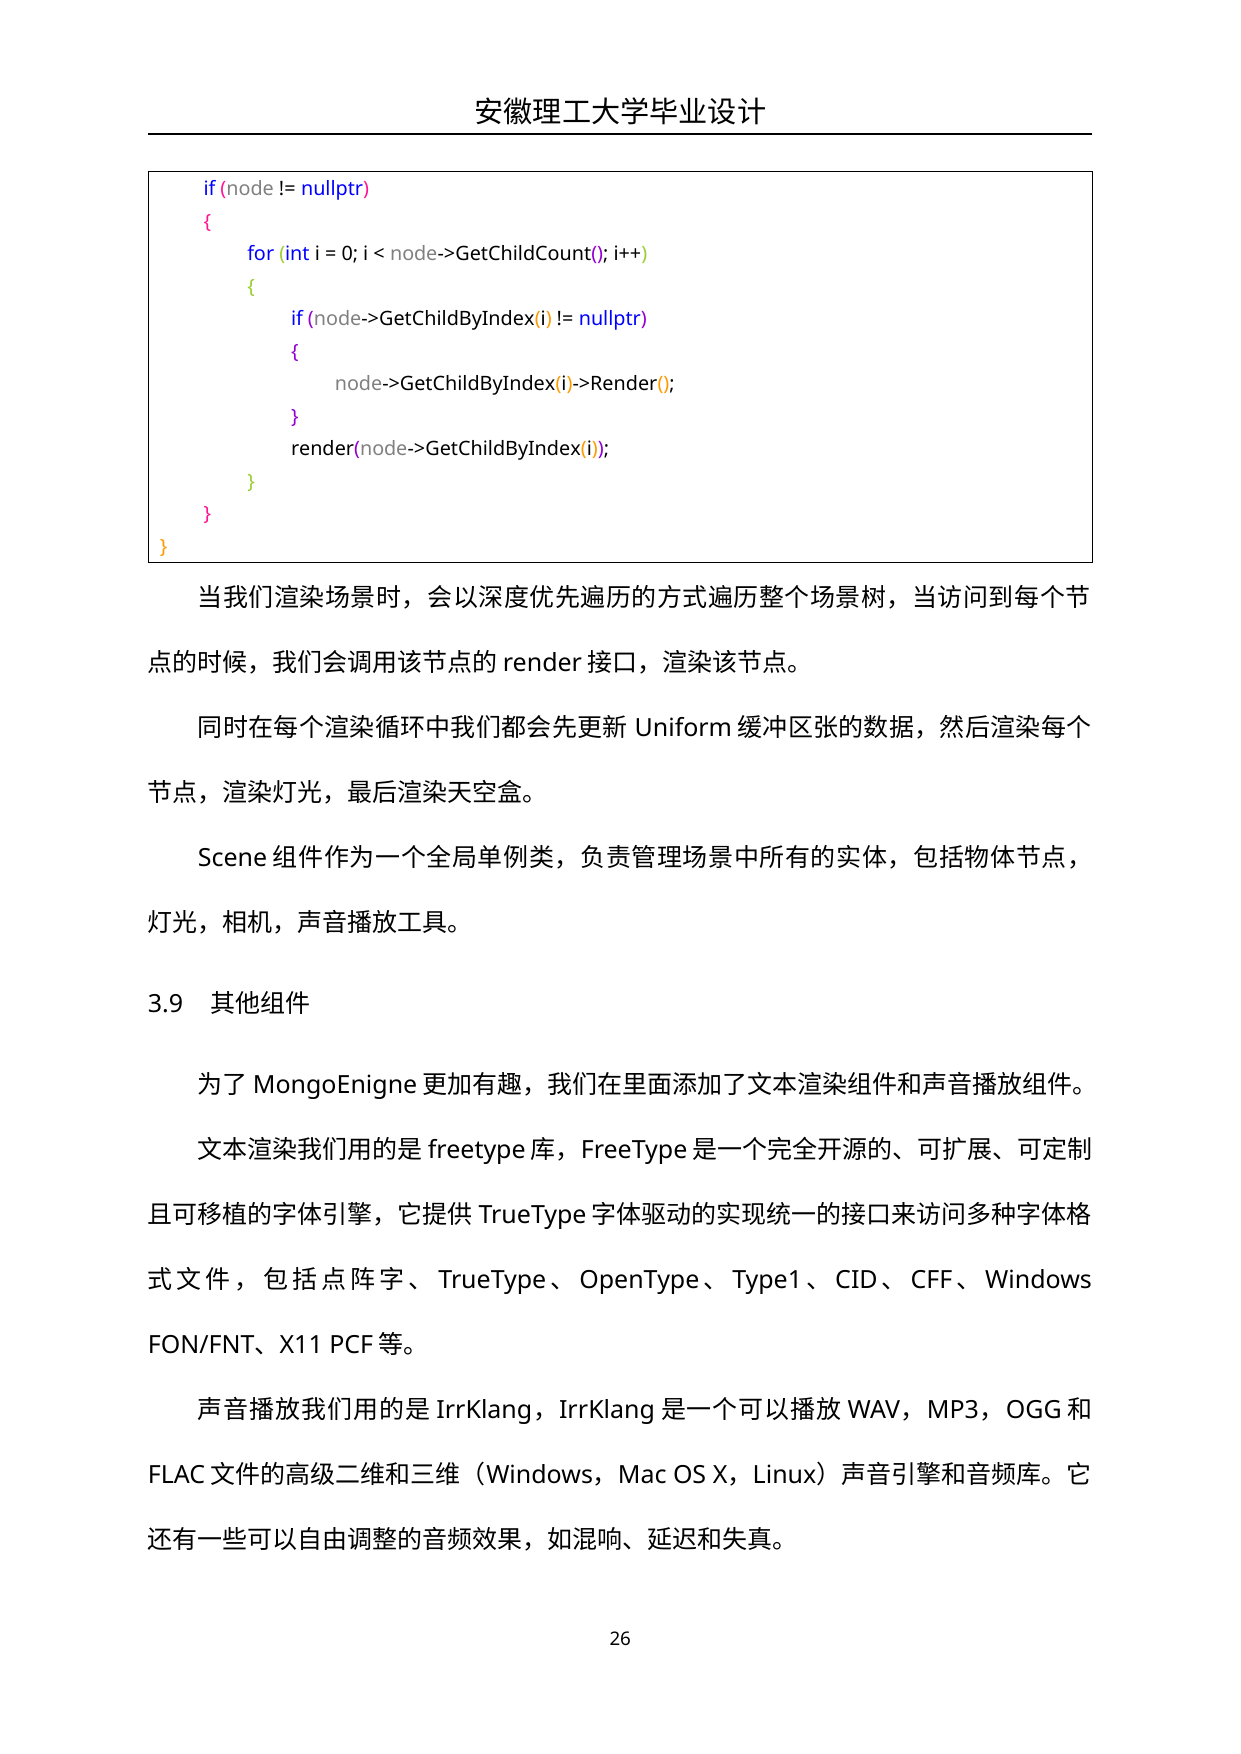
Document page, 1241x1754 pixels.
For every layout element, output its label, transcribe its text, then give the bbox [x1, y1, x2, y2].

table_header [149, 172, 1092, 562]
text Scene组件作为一个全局单例类，负责管理场景中所有的实体，包括物体节点，灯光，相机，声音播放工具。 [148, 823, 1092, 953]
text 同时在每个渲染循环中我们都会先更新Uniform缓冲区张的数据，然后渲染每个节点，渲染灯光，最后渲染天空盒。 [148, 693, 1092, 823]
text 当我们渲染场景时，会以深度优先遍历的方式遍历整个场景树，当访问到每个节点的时候，我们会调用该节点的render接口，渲染该节点。 [148, 563, 1092, 693]
subtitle 其他组件 [148, 969, 1092, 1034]
text 声音播放我们用的是IrrKlang，IrrKlang是一个可以播放WAV，MP3，OGG和FLAC文件的高级二维和三维（Windows，Mac OS X，Linux）声音引擎和音频库。它还有一些可以自由调整的音频效果，如混响、延迟和失真。 [148, 1375, 1092, 1570]
text 为了MongoEnigne更加有趣，我们在里面添加了文本渲染组件和声音播放组件。 [148, 1050, 1092, 1115]
text 文本渲染我们用的是freetype库，FreeType是一个完全开源的、可扩展、可定制且可移植的字体引擎，它提供TrueType字体驱动的实现统一的接口来访问多种字体格式文件，包括点阵字、TrueType、OpenType、Type1、CID、CFF、Windows FON/FNT、X11 PCF等。 [148, 1115, 1092, 1375]
